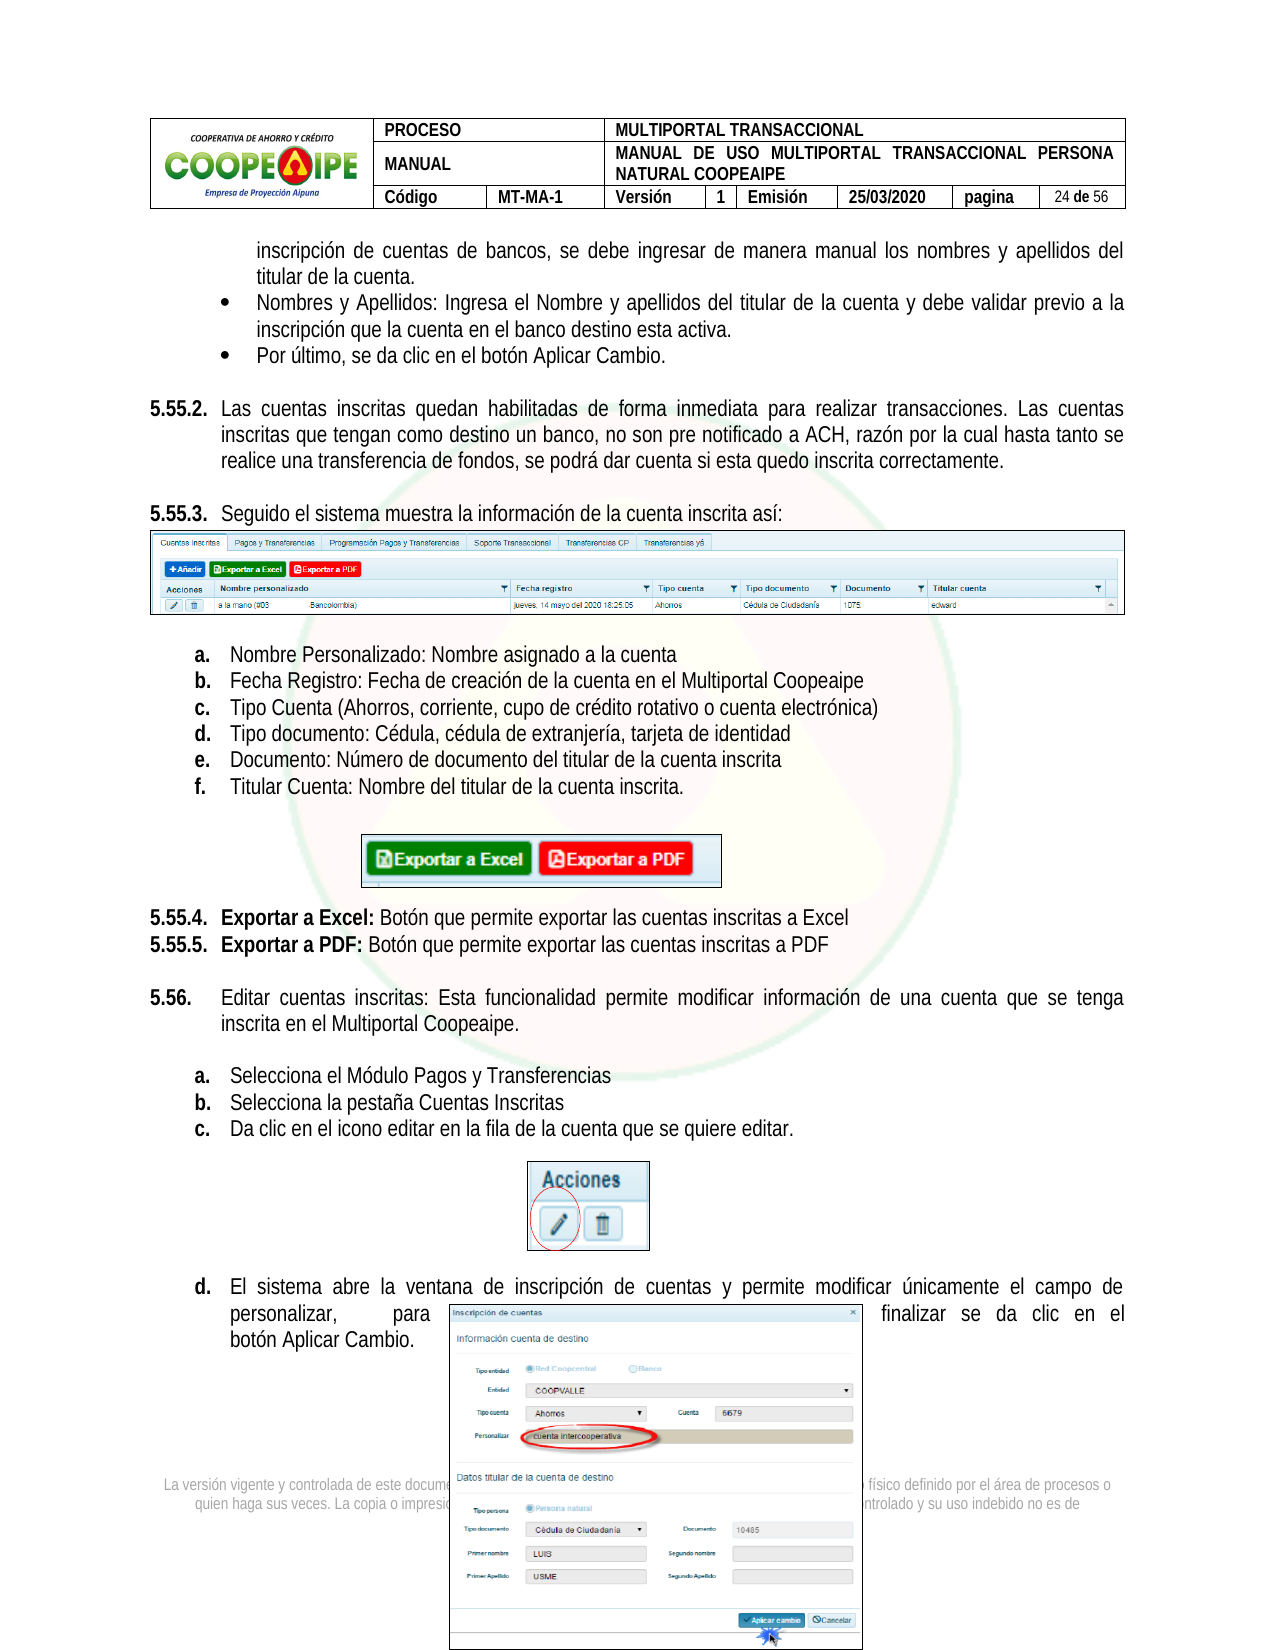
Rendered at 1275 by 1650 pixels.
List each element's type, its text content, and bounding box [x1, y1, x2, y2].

list Nombres y Apellidos: Ingresa el Nombre y apellidos del titular de la cuenta y debe validar previo a la inscripción que la cuenta en el banco destino esta activa. [221, 289, 1125, 342]
list Documento: Número de documento del titular de la cuenta inscrita [194, 746, 1125, 773]
list Editar cuentas inscritas: Esta funcionalidad permite modificar información de una cuenta que se tenga inscrita en el Multiportal Coopeaipe. [150, 983, 1125, 1036]
list El sistema abre la ventana de inscripción de cuentas y permite modificar únicamente el campo de personalizar, para finalizar se da clic en el botón Aplicar Cambio. [194, 1273, 1125, 1352]
picture [362, 835, 721, 887]
picture [161, 125, 361, 201]
list Selecciona el Módulo Pagos y Transferencias [194, 1062, 1125, 1089]
list Las cuentas inscritas quedan habilitadas de forma inmediata para realizar transacciones. Las cuentas inscritas que tengan como destino un banco, no son pre notificado a ACH, razón por la cual hasta tanto se realice una transferencia de fondos, se podrá dar cuenta si esta quedo inscrita correctamente. [150, 395, 1125, 474]
list Selecciona la pestaña Cuentas Inscritas [194, 1089, 1125, 1115]
list Fecha Registro: Fecha de creación de la cuenta en el Multiportal Coopeaipe [194, 667, 1125, 693]
list Da clic en el icono editar en la fila de la cuenta que se quiere editar. [194, 1115, 1125, 1142]
list Por último, se da clic en el botón Aplicar Cambio. [221, 342, 1125, 368]
picture [528, 1162, 649, 1250]
picture [450, 1305, 862, 1649]
list Nombre Personalizado: Nombre asignado a la cuenta [194, 641, 1125, 667]
list Seguido el sistema muestra la información de la cuenta inscrita así: [150, 500, 1125, 526]
list Titular Cuenta: Nombre del titular de la cuenta inscrita. [194, 773, 1125, 799]
picture [531, 1188, 579, 1250]
list Tipo Cuenta (Ahorros, corriente, cupo de crédito rotativo o cuenta electrónica) [194, 693, 1125, 720]
picture [151, 531, 1124, 614]
list Exportar a PDF: Botón que permite exportar las cuentas inscritas a PDF [150, 931, 1125, 957]
list Exportar a Excel: Botón que permite exportar las cuentas inscritas a Excel [150, 904, 1125, 931]
list Tipo documento: Cédula, cédula de extranjería, tarjeta de identidad [194, 720, 1125, 746]
